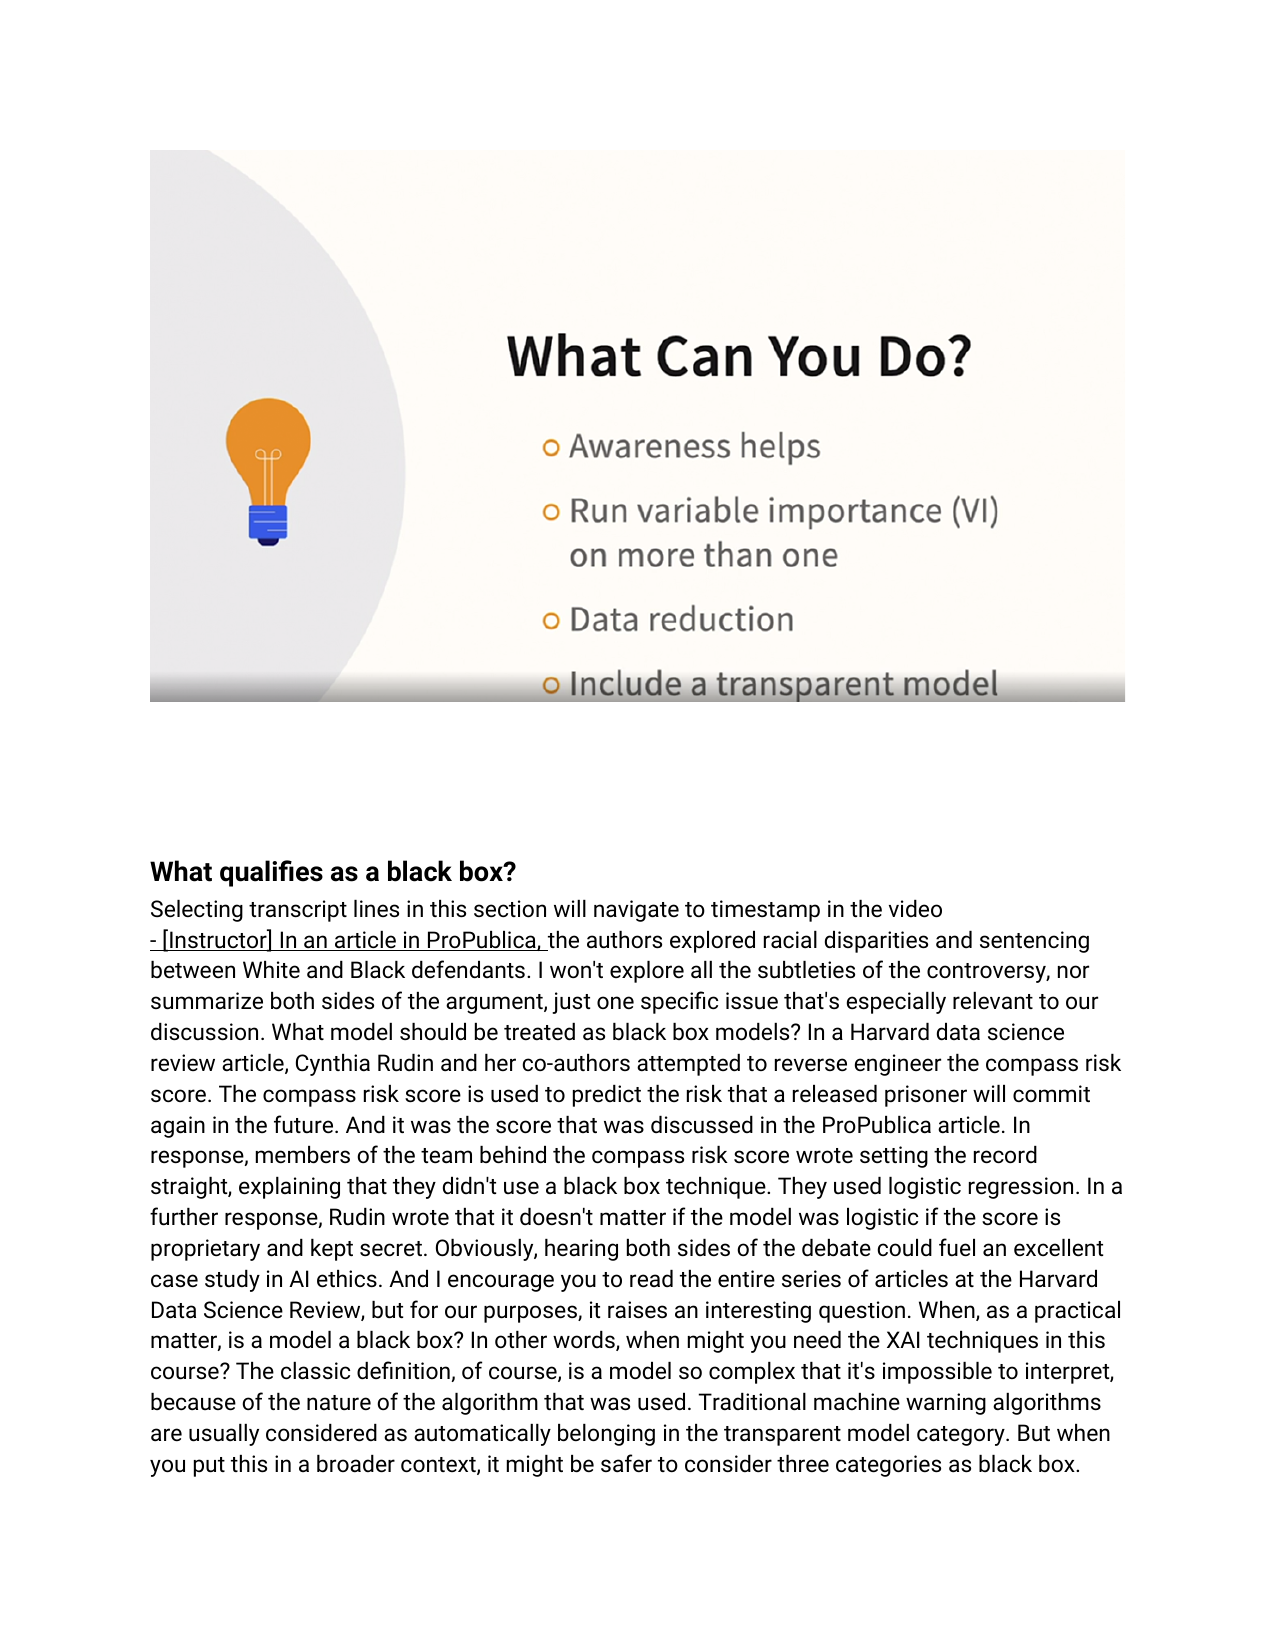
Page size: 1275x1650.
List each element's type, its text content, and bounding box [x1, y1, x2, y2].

text Selecting transcript lines in this section will navigate to timestamp in the video [150, 896, 1125, 923]
subtitle What qualifies as a black box? [150, 856, 1125, 888]
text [150, 927, 1125, 1478]
picture [150, 150, 1125, 702]
